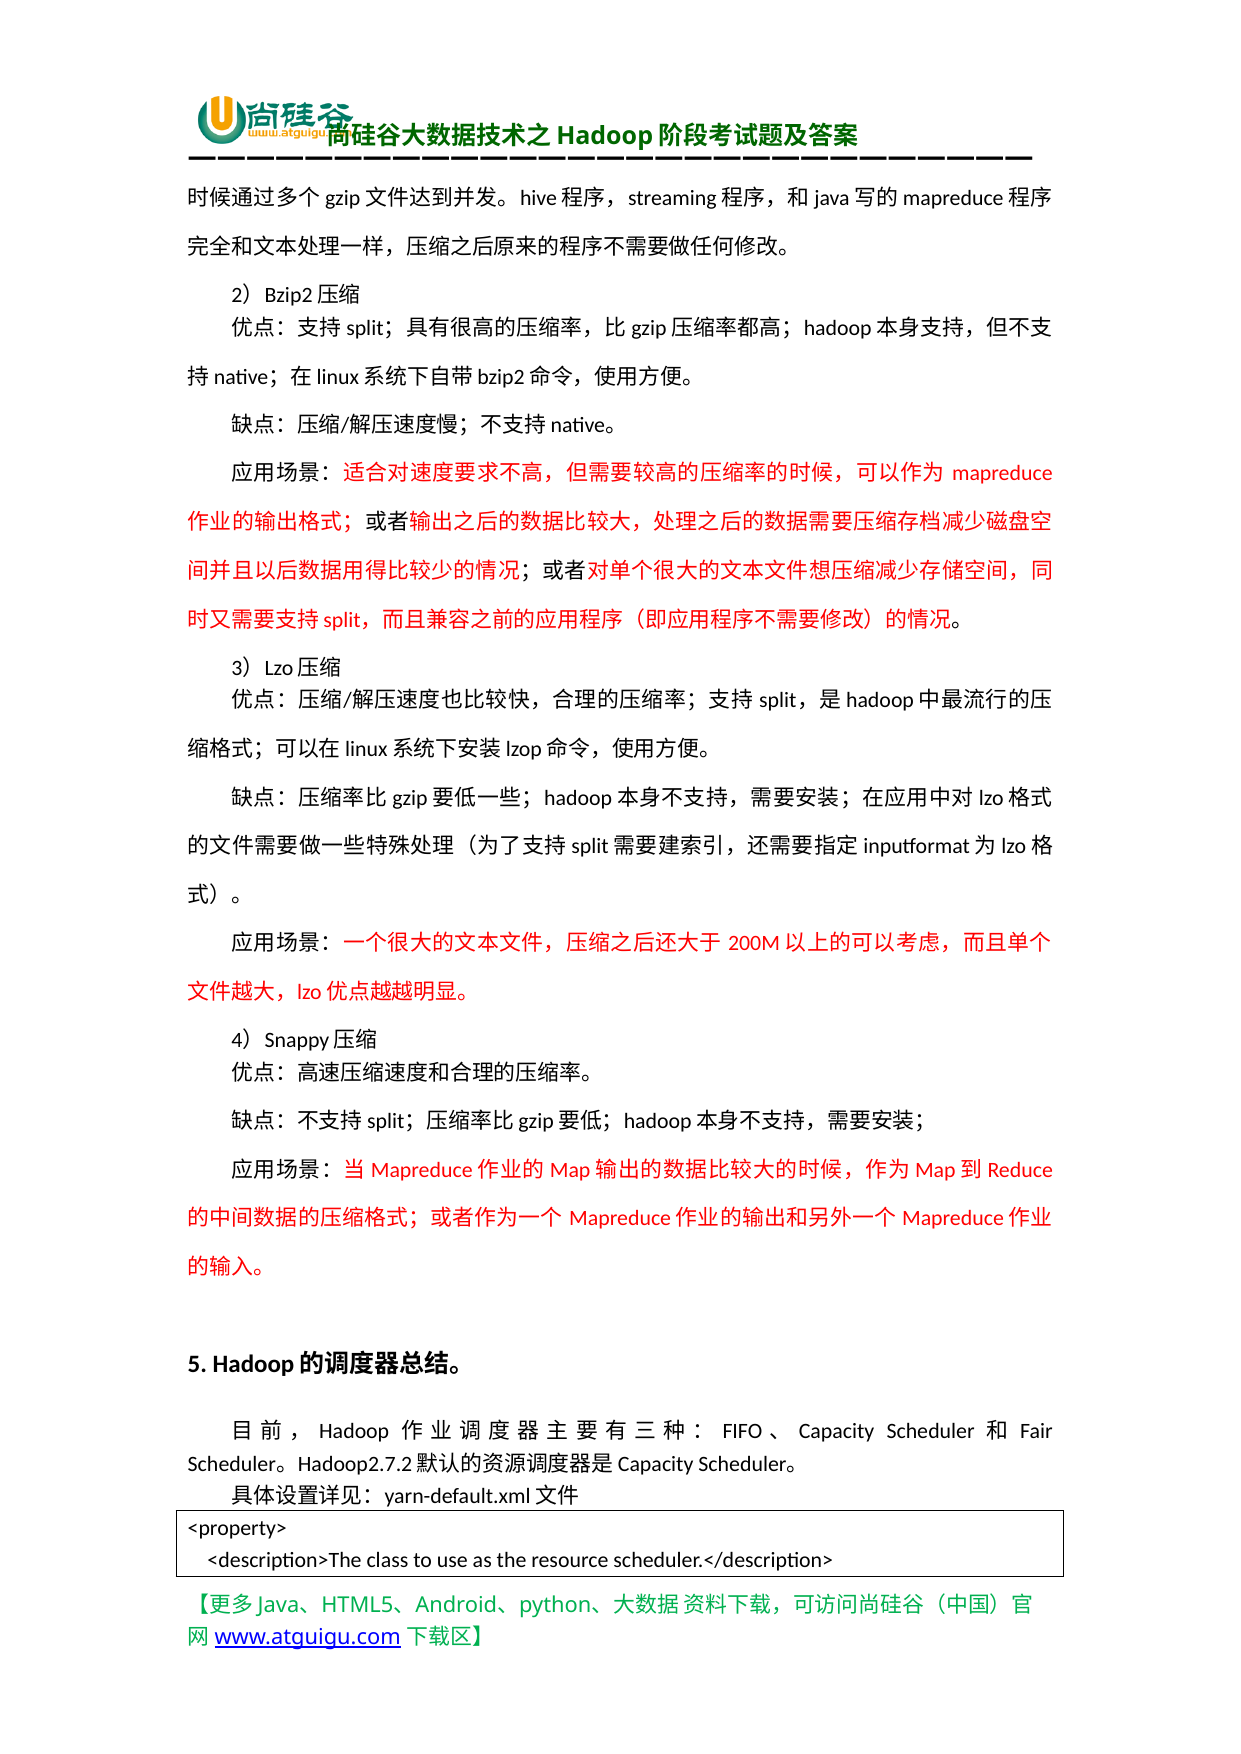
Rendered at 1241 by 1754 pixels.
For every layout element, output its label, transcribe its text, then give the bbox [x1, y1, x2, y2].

text 3）Lzo压缩 [187, 649, 1053, 682]
text 优点：支持split；具有很高的压缩率，比gzip压缩率都高；hadoop本身支持，但不支持native；在linux系统下自带bzip2命令，使用方便。 [187, 309, 1053, 391]
text 具体设置详见：yarn-default.xml文件 [187, 1478, 1053, 1510]
text 应用场景：适合对速度要求不高，但需要较高的压缩率的时候，可以作为mapreduce作业的输出格式；或者输出之后的数据比较大，处理之后的数据需要压缩存档减少磁盘空间并且以后数据用得比较少的情况；或者对单个很大的文本文件想压缩减少存储空间，同时又需要支持split，而且兼容之前的应用程序（即应用程序不需要修改）的情况。 [187, 455, 1053, 634]
text 2）Bzip2压缩 [187, 277, 1053, 309]
text 应用场景：一个很大的文本文件，压缩之后还大于200M以上的可以考虑，而且单个文件越大，lzo优点越越明显。 [187, 925, 1053, 1006]
text 应用场景：当Mapreduce作业的Map输出的数据比较大的时候，作为Map到Reduce的中间数据的压缩格式；或者作为一个Mapreduce作业的输出和另外一个Mapreduce作业的输入。 [187, 1151, 1053, 1281]
text 目前，Hadoop作业调度器主要有三种：FIFO、Capacity Scheduler和Fair Scheduler。Hadoop2.7.2默认的资源调度器是Capacity Scheduler。 [187, 1413, 1053, 1478]
text 优点：高速压缩速度和合理的压缩率。 [187, 1054, 1053, 1087]
text 缺点：不支持split；压缩率比gzip要低；hadoop本身不支持，需要安装； [187, 1103, 1053, 1135]
text 缺点：压缩/解压速度慢；不支持native。 [187, 407, 1053, 439]
picture [187, 88, 372, 149]
text 4）Snappy压缩 [187, 1022, 1053, 1054]
text 缺点：压缩率比gzip要低一些；hadoop本身不支持，需要安装；在应用中对lzo格式的文件需要做一些特殊处理（为了支持split需要建索引，还需要指定inputformat为lzo格式）。 [187, 779, 1053, 909]
text 优点：压缩/解压速度也比较快，合理的压缩率；支持split，是hadoop中最流行的压缩格式；可以在linux系统下安装lzop命令，使用方便。 [187, 682, 1053, 763]
subtitle Hadoop的调度器总结。 [187, 1329, 1053, 1394]
